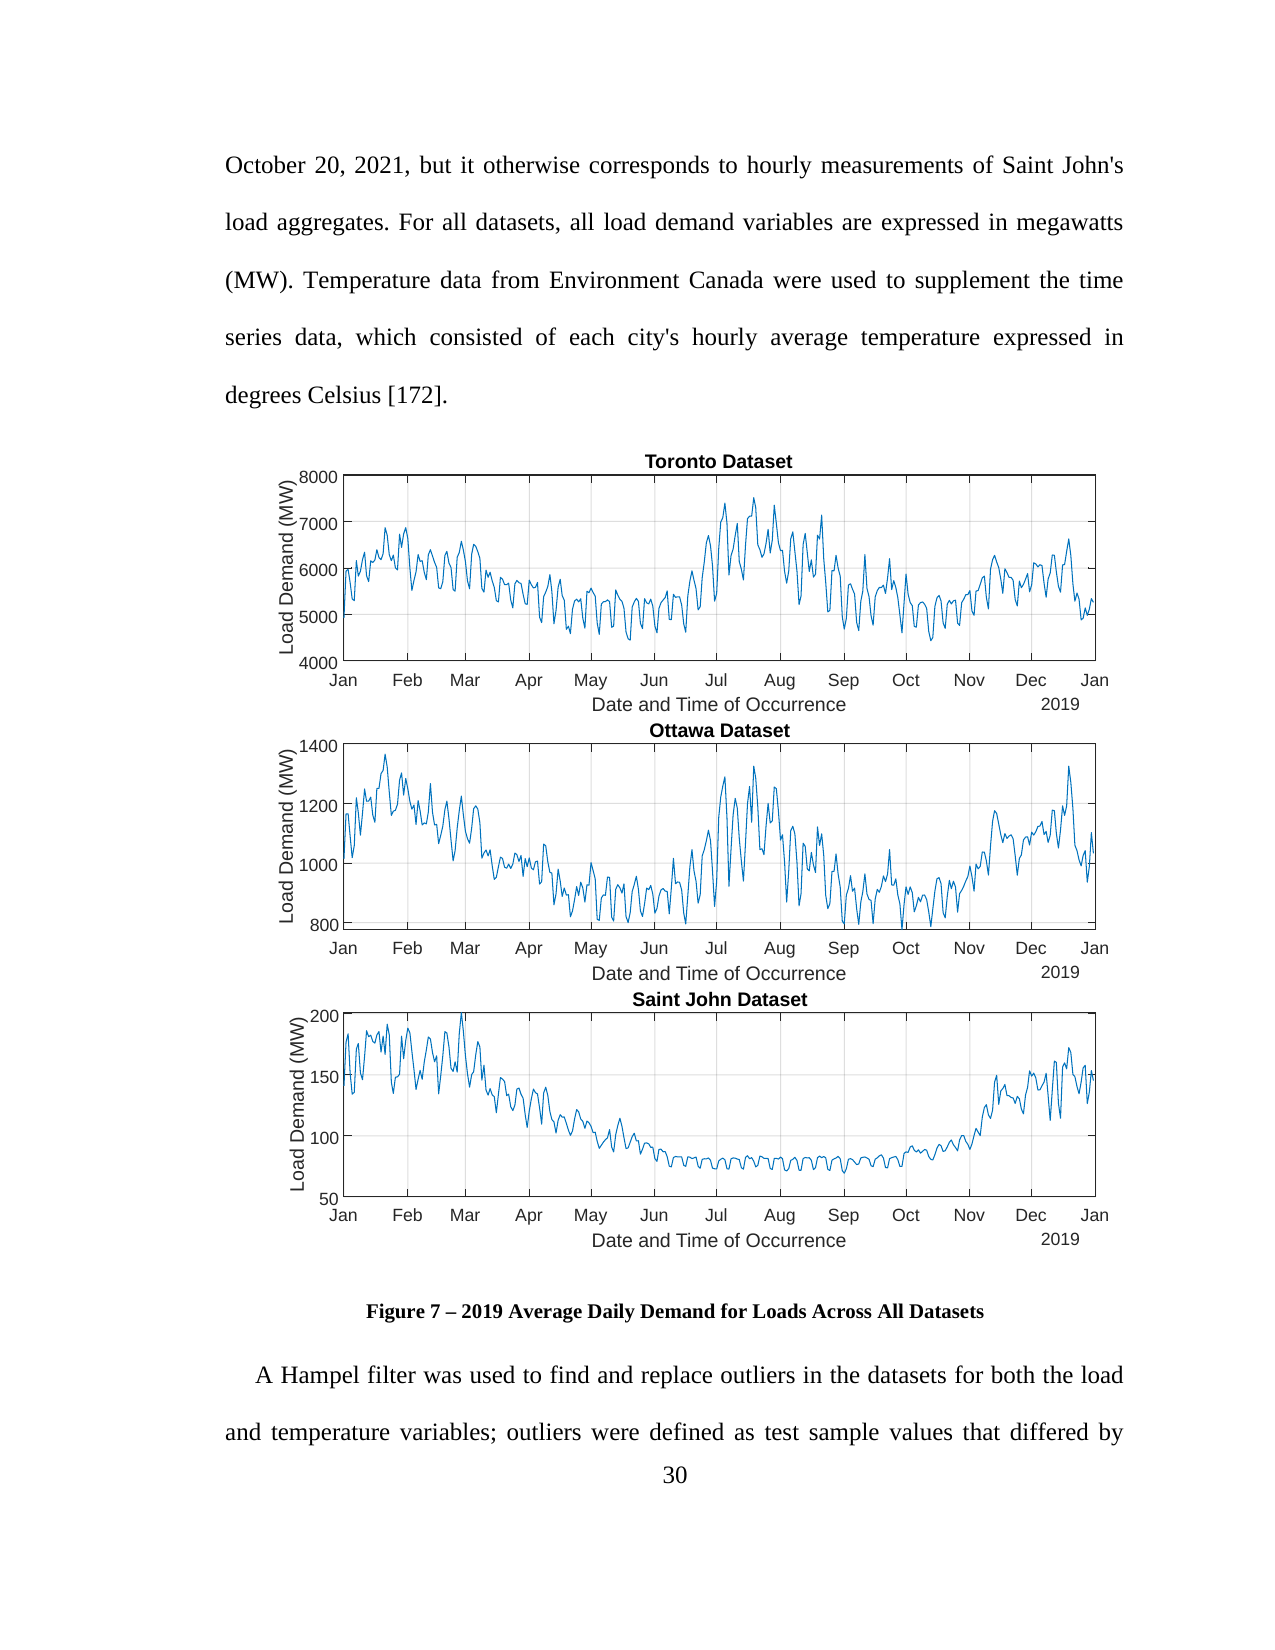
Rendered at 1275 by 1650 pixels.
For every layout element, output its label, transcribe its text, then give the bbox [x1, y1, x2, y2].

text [225, 150, 1125, 409]
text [225, 1360, 1125, 1446]
